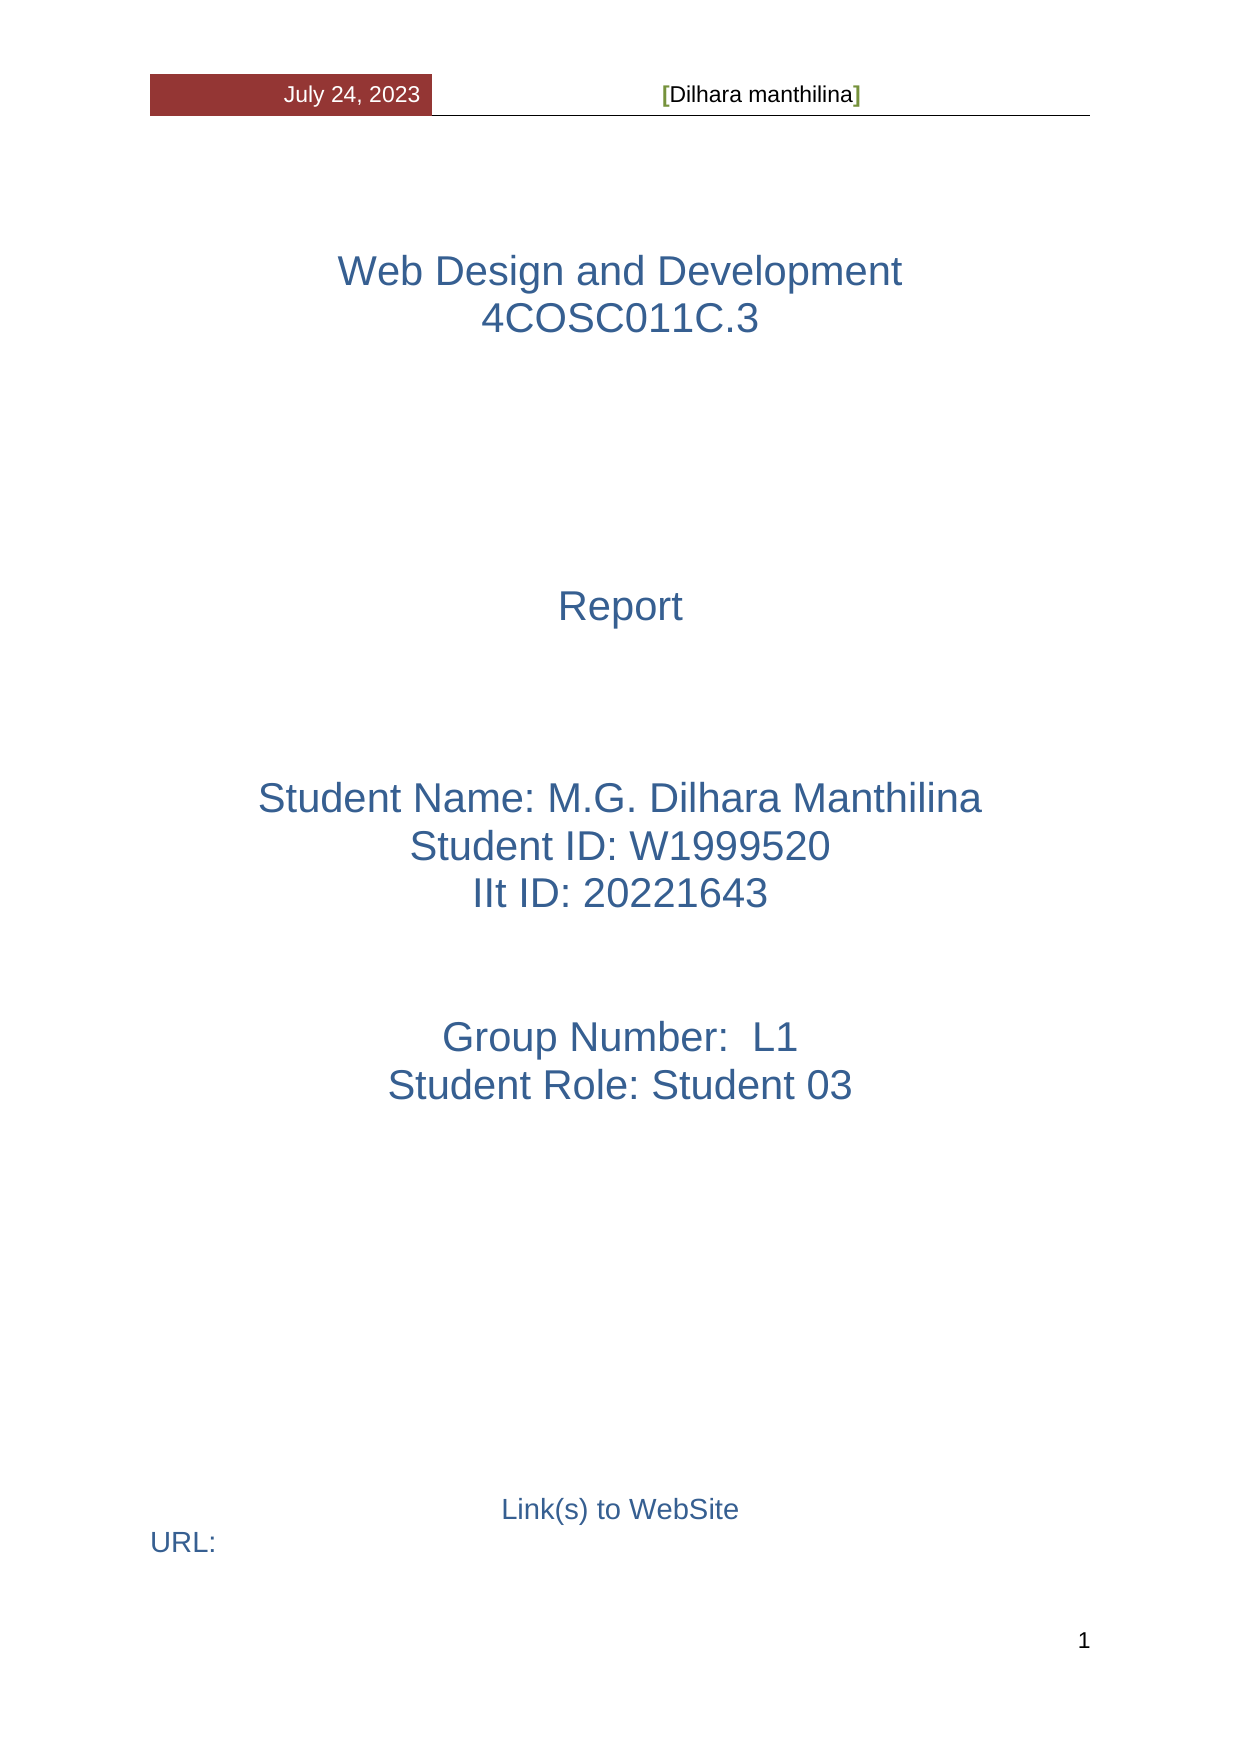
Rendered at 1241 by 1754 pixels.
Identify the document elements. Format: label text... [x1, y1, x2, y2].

text Group Number: L1 [150, 1012, 1090, 1060]
text Link(s) to WebSite [150, 1492, 1090, 1525]
text Student Role: Student 03 [150, 1060, 1090, 1108]
text IIt ID: 20221643 [150, 869, 1090, 917]
text 4COSC011C.3 [150, 294, 1090, 342]
text Web Design and Development [150, 246, 1090, 294]
text Report [150, 581, 1090, 629]
text Student ID: W1999520 [150, 821, 1090, 869]
text URL: [150, 1525, 1090, 1559]
text Student Name: M.G. Dilhara Manthilina [150, 773, 1090, 821]
